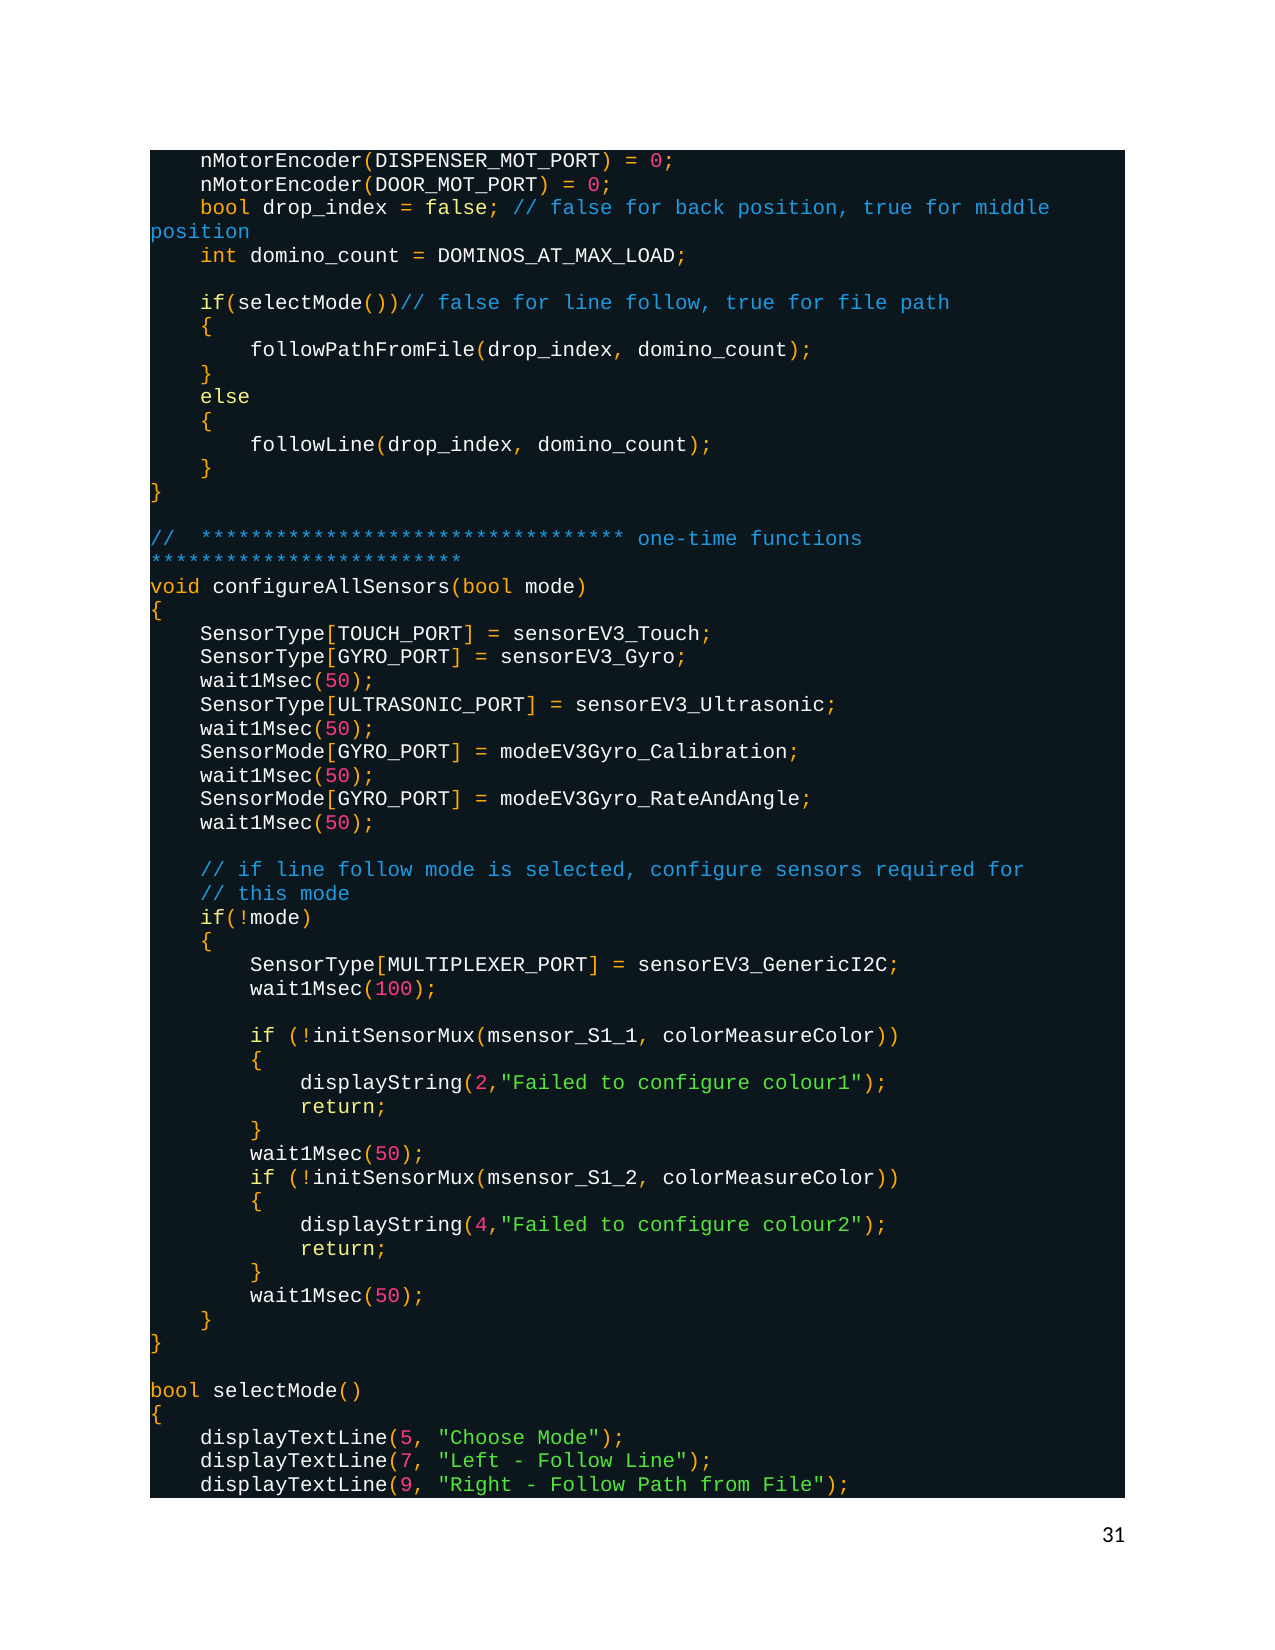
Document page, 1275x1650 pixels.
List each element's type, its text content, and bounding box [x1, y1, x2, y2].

text if(!mode) [150, 907, 1125, 930]
text { [150, 316, 1125, 339]
text { [150, 599, 1125, 623]
text wait1Msec(50); [150, 1143, 1125, 1167]
text if(selectMode())// false for line follow, true for file path [150, 292, 1125, 316]
text SensorType[ULTRASONIC_PORT] = sensorEV3_Ultrasonic; [150, 694, 1125, 717]
text SensorMode[GYRO_PORT] = modeEV3Gyro_Calibration; [150, 741, 1125, 765]
text return; [150, 1096, 1125, 1119]
text } [150, 457, 1125, 481]
text int domino_count = DOMINOS_AT_MAX_LOAD; [150, 244, 1125, 268]
text displayString(4,"Failed to configure colour2"); [150, 1214, 1125, 1238]
text // ********************************** one-time functions ************************* [150, 528, 1125, 576]
text void configureAllSensors(bool mode) [150, 576, 1125, 599]
text wait1Msec(100); [150, 978, 1125, 1001]
text wait1Msec(50); [150, 812, 1125, 836]
text } [150, 1261, 1125, 1285]
text bool drop_index = false; // false for back position, true for middle position [150, 197, 1125, 244]
text } [150, 481, 1125, 505]
text } [150, 1119, 1125, 1143]
text // if line follow mode is selected, configure sensors required for [150, 859, 1125, 883]
text else [150, 386, 1125, 410]
text SensorMode[GYRO_PORT] = modeEV3Gyro_RateAndAngle; [150, 788, 1125, 812]
text { [150, 1190, 1125, 1214]
text { [150, 930, 1125, 954]
text return; [150, 1238, 1125, 1261]
text } [150, 1309, 1125, 1332]
text SensorType[TOUCH_PORT] = sensorEV3_Touch; [150, 623, 1125, 647]
text wait1Msec(50); [150, 1285, 1125, 1309]
text wait1Msec(50); [150, 670, 1125, 694]
text SensorType[GYRO_PORT] = sensorEV3_Gyro; [150, 647, 1125, 670]
text { [150, 410, 1125, 434]
text followLine(drop_index, domino_count); [150, 434, 1125, 457]
text if (!initSensorMux(msensor_S1_1, colorMeasureColor)) [150, 1025, 1125, 1048]
text displayTextLine(7, "Left - Follow Line"); [150, 1451, 1125, 1474]
text // this mode [150, 883, 1125, 907]
text nMotorEncoder(DOOR_MOT_PORT) = 0; [150, 174, 1125, 197]
text wait1Msec(50); [150, 765, 1125, 788]
text bool selectMode() [150, 1379, 1125, 1403]
text displayTextLine(5, "Choose Mode"); [150, 1427, 1125, 1451]
text followPathFromFile(drop_index, domino_count); [150, 339, 1125, 363]
text } [150, 1332, 1125, 1356]
text } [150, 363, 1125, 386]
text displayString(2,"Failed to configure colour1"); [150, 1072, 1125, 1096]
text SensorType[MULTIPLEXER_PORT] = sensorEV3_GenericI2C; [150, 954, 1125, 978]
text { [150, 1403, 1125, 1427]
text wait1Msec(50); [150, 717, 1125, 741]
text if (!initSensorMux(msensor_S1_2, colorMeasureColor)) [150, 1167, 1125, 1190]
text nMotorEncoder(DISPENSER_MOT_PORT) = 0; [150, 150, 1125, 174]
text displayTextLine(9, "Right - Follow Path from File"); [150, 1474, 1125, 1498]
text { [150, 1048, 1125, 1072]
